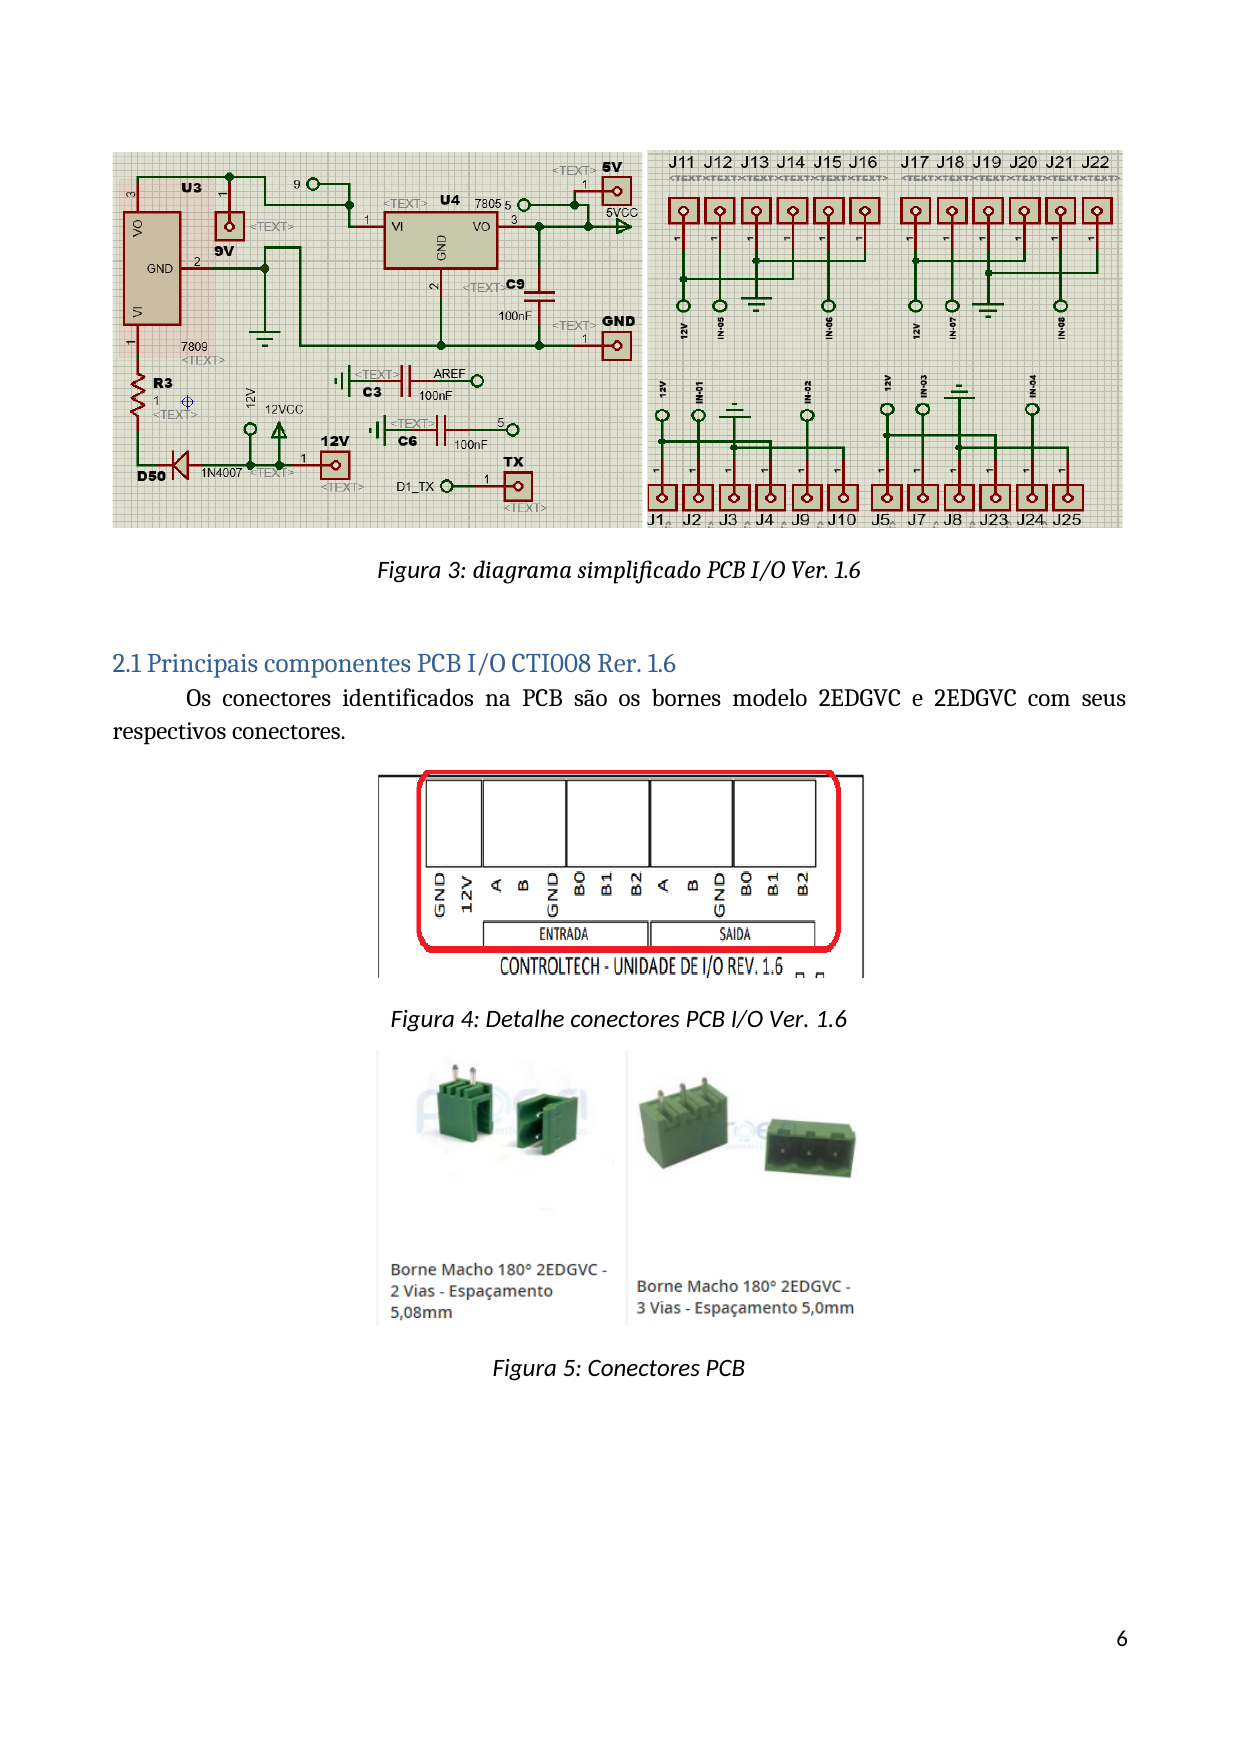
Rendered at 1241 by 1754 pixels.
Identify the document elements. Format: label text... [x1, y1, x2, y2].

picture [369, 770, 871, 978]
text Figura 5: Conectores PCB [112, 1352, 1128, 1383]
picture [112, 152, 643, 528]
picture [633, 1052, 865, 1326]
subtitle 2.1 Principais componentes PCB I/O CTI008 Rer. 1.6 [112, 648, 1128, 679]
picture [375, 1050, 628, 1326]
text Figura 3: diagrama simplificado PCB I/O Ver. 1.6 [112, 554, 1128, 585]
text Os conectores identificados na PCB são os bornes modelo 2EDGVC e 2EDGVC com seus respectivos conectores. [112, 684, 1128, 746]
picture [647, 150, 1123, 528]
text Figura 4: Detalhe conectores PCB I/O Ver. 1.6 [112, 1003, 1128, 1033]
